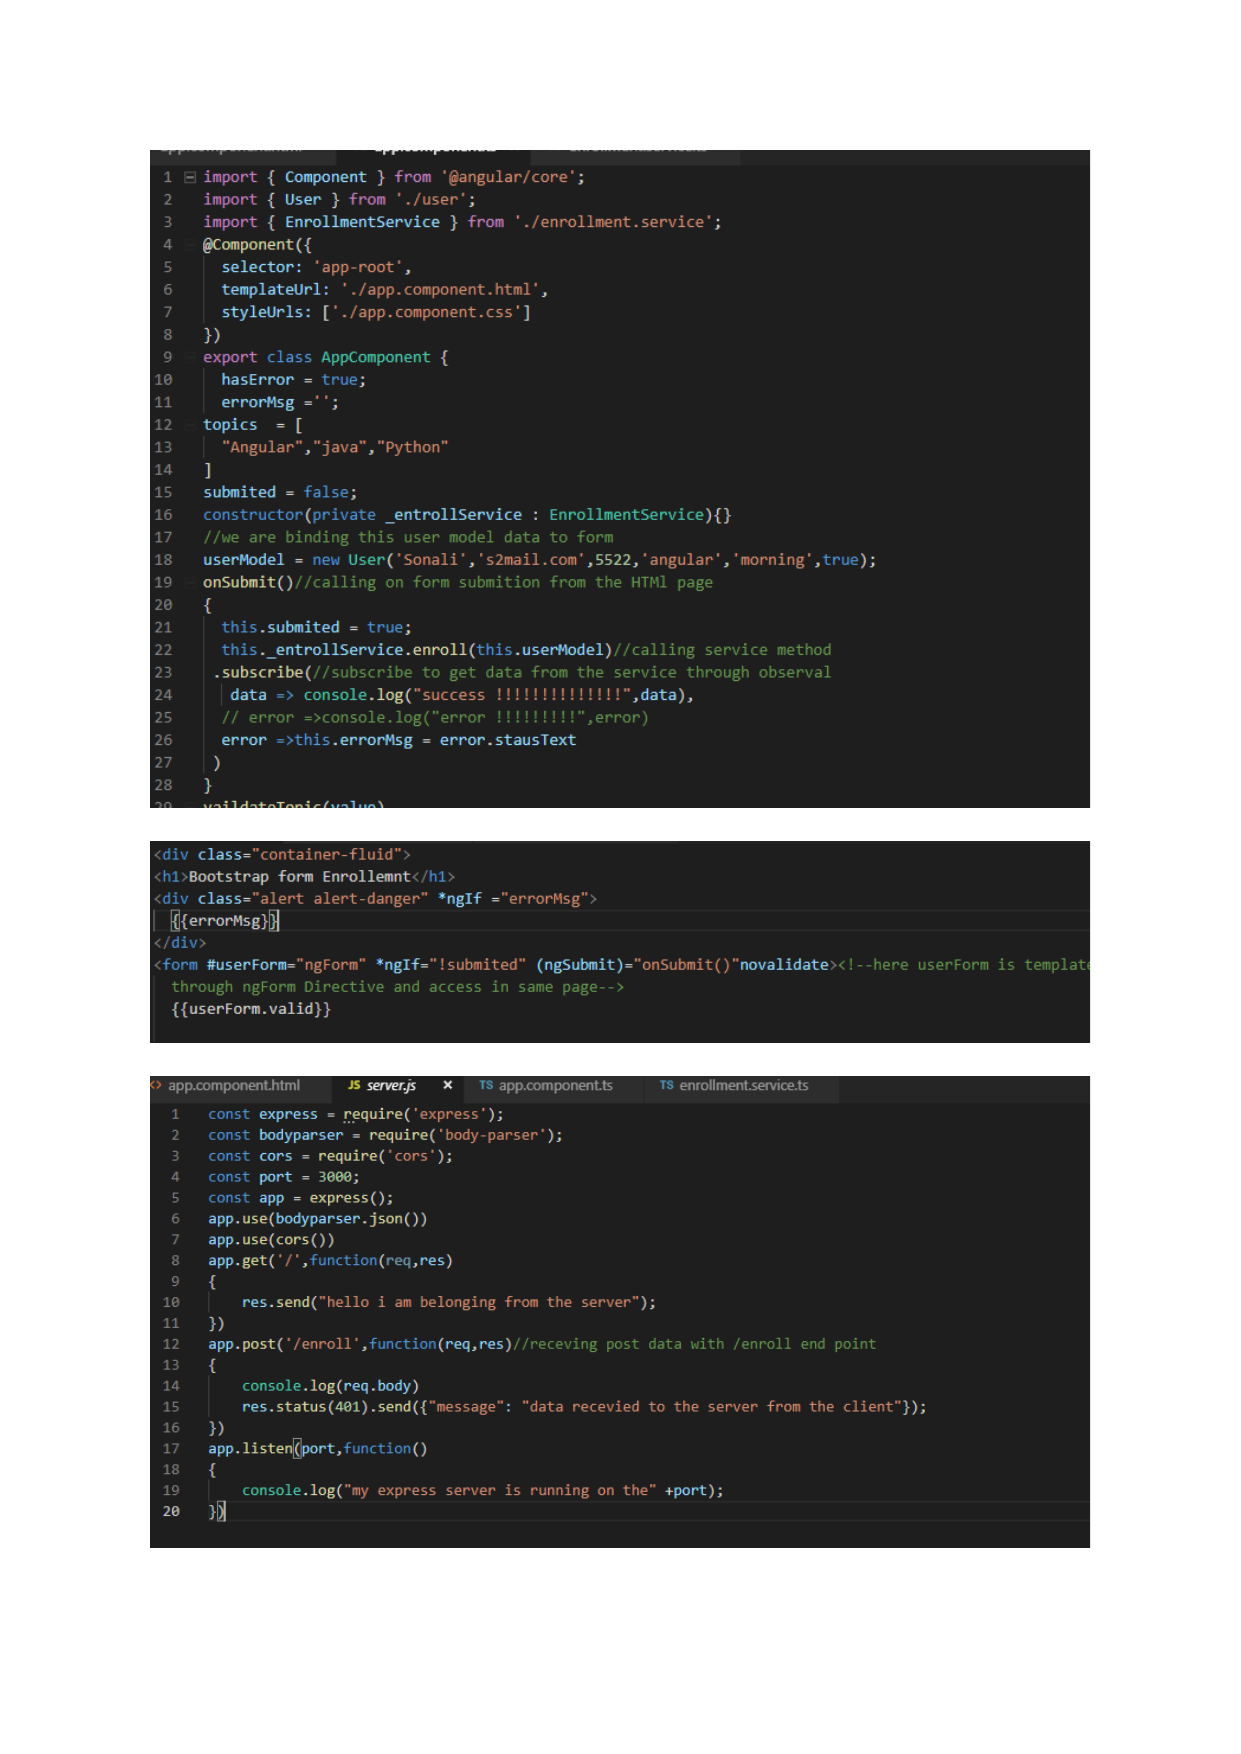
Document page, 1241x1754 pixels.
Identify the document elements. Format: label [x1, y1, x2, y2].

picture [150, 1076, 1091, 1548]
picture [150, 150, 1091, 808]
picture [150, 841, 1091, 1043]
